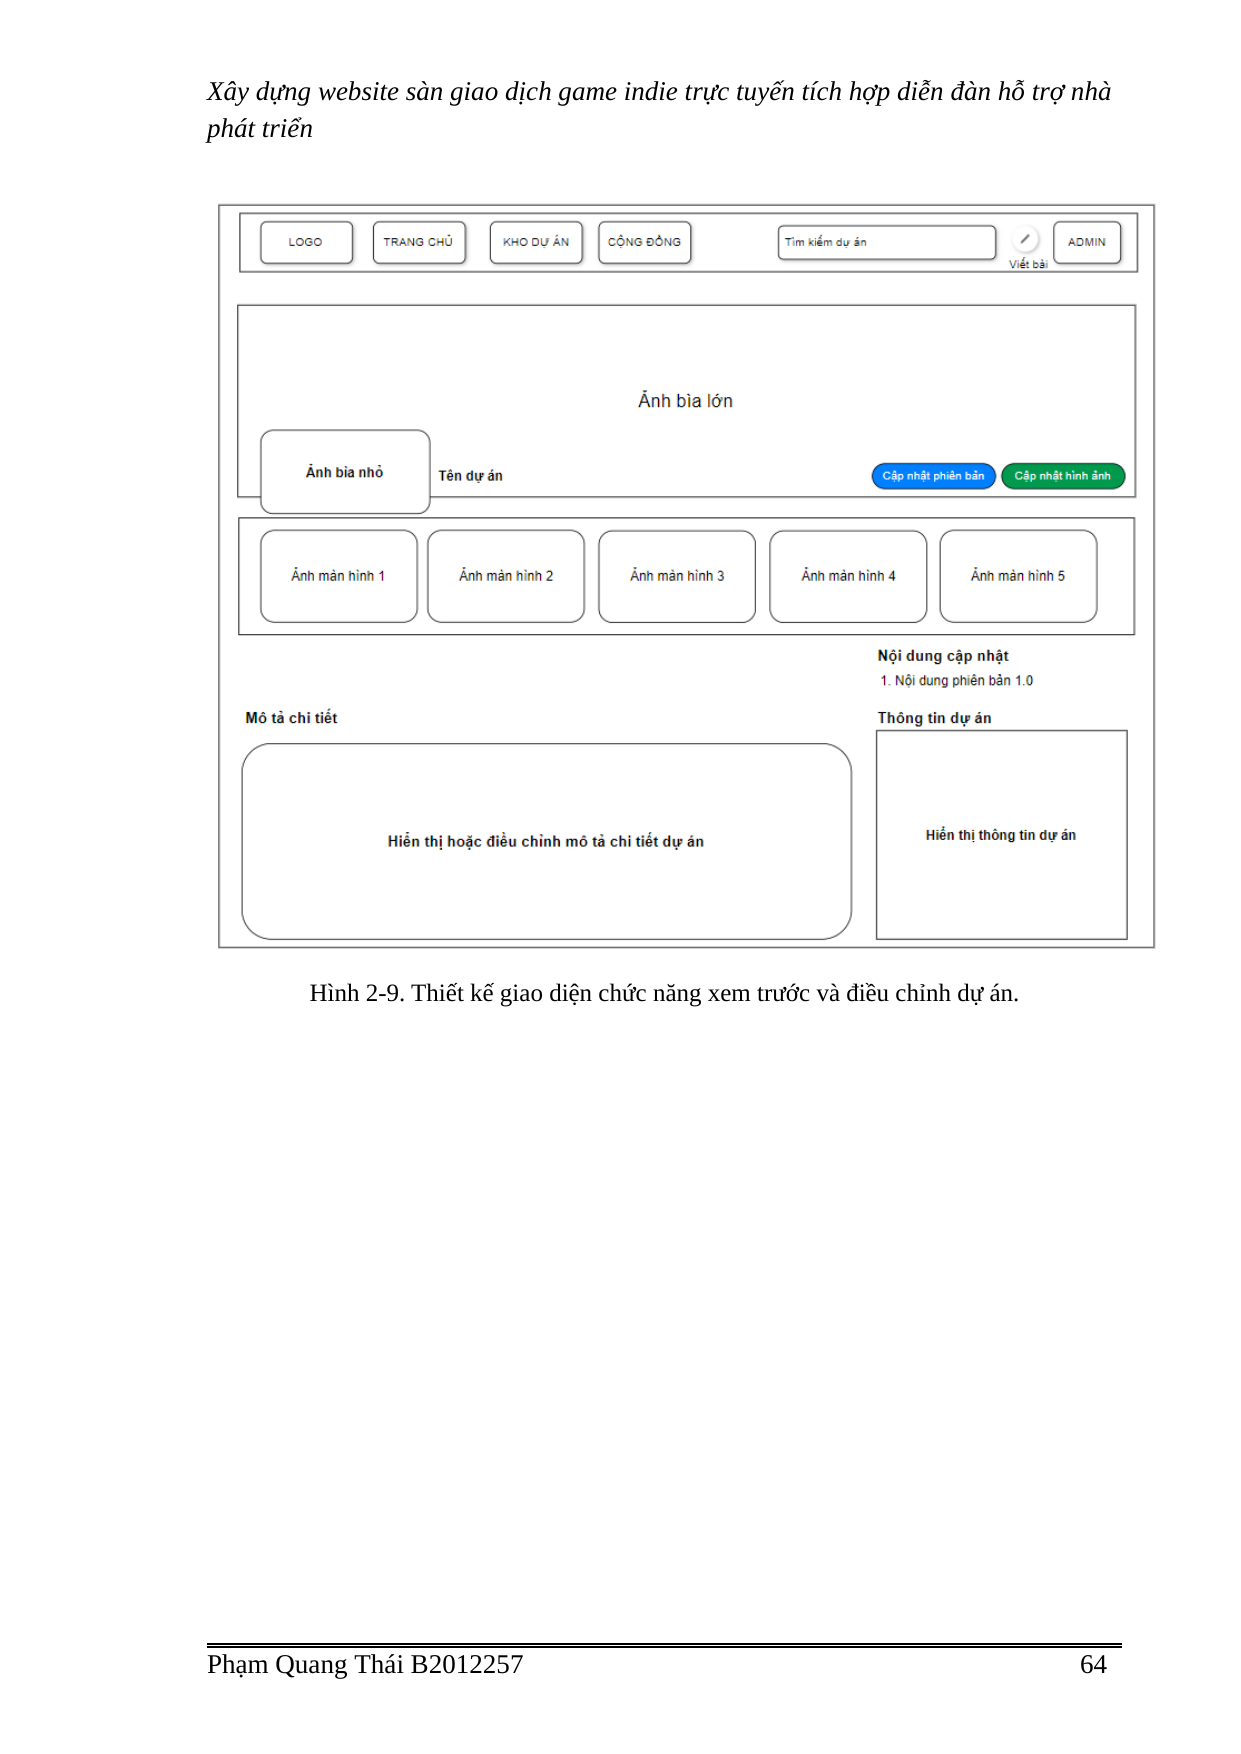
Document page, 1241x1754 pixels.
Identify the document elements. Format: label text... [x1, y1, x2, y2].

picture [206, 197, 1169, 959]
text Hình 2-9. Thiết kế giao diện chức năng xem trước và điều chỉnh dự án. [207, 978, 1122, 1007]
